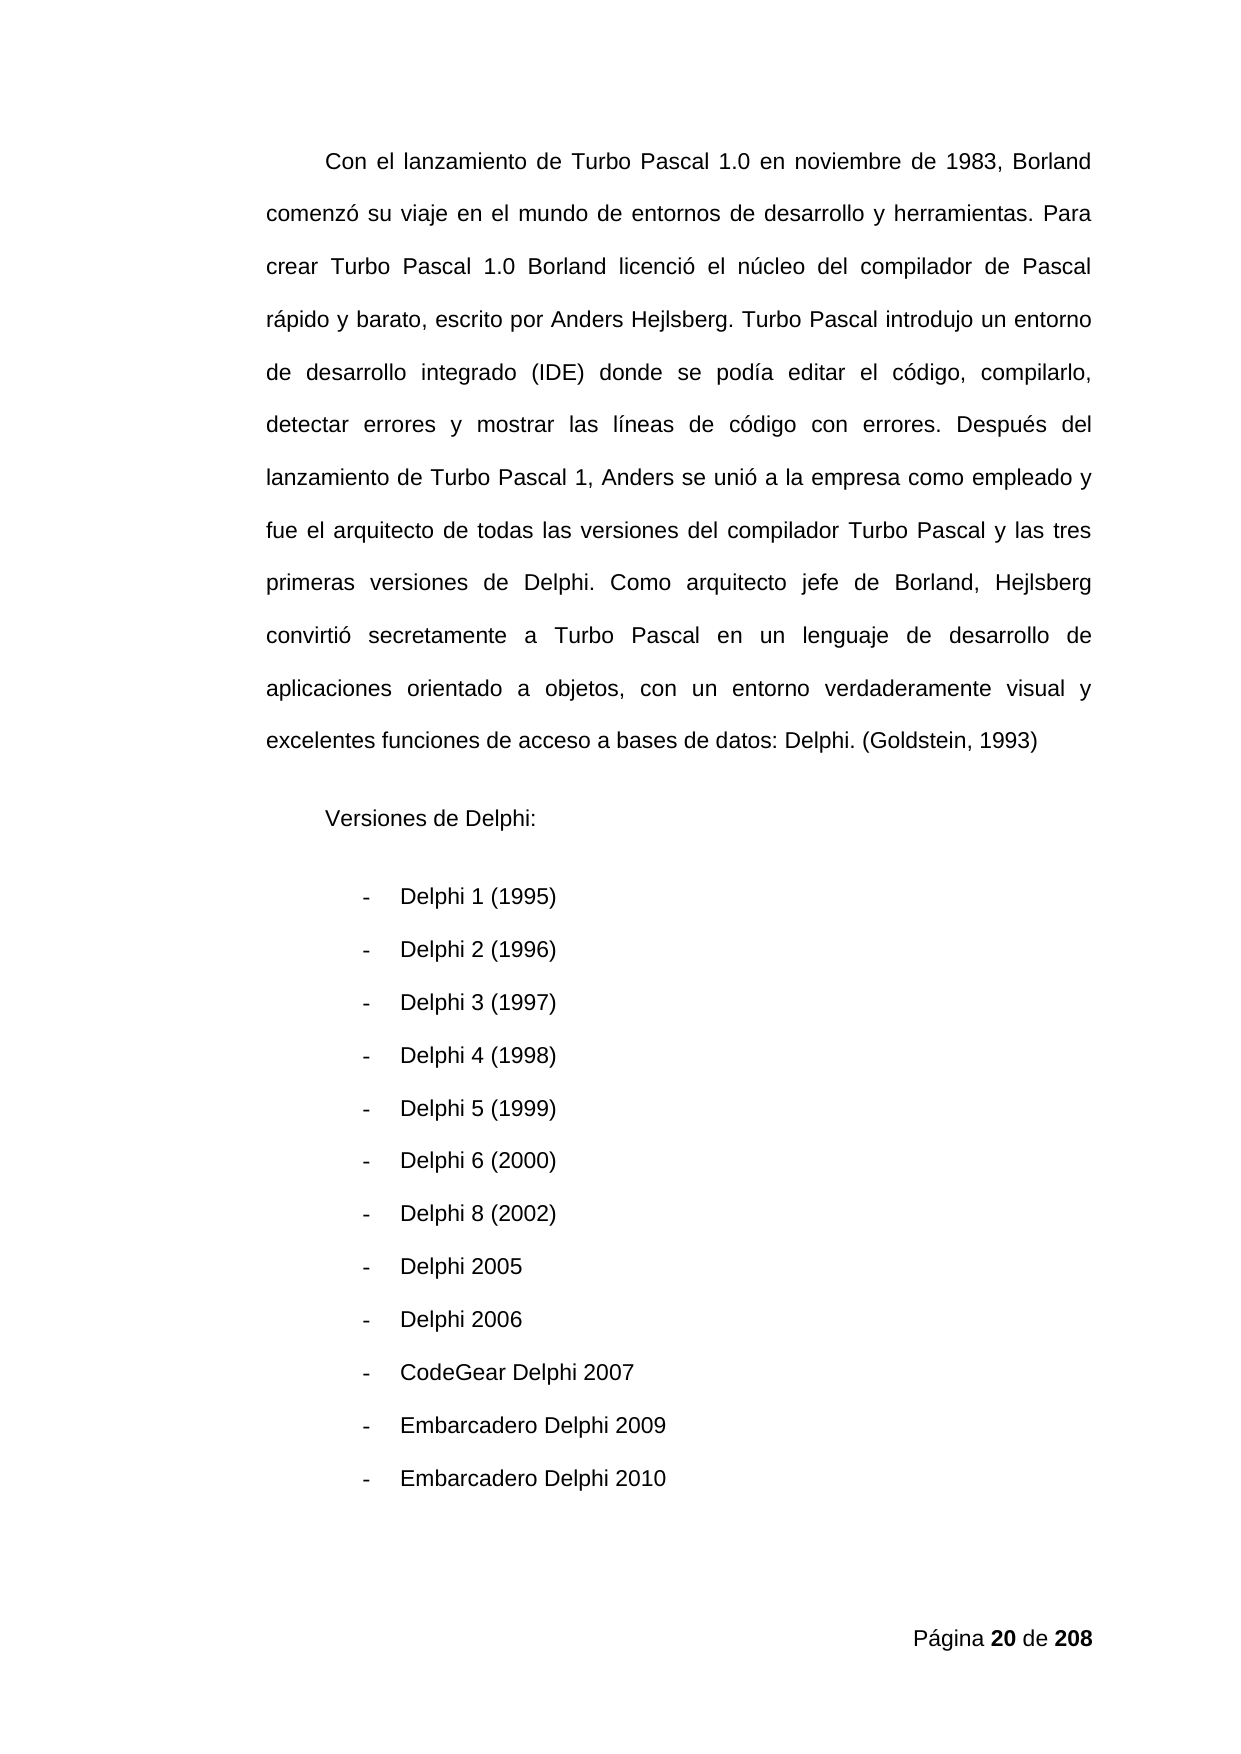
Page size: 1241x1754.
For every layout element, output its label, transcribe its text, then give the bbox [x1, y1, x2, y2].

list Delphi 8 (2002) [362, 1200, 1092, 1227]
list Delphi 6 (2000) [362, 1147, 1092, 1174]
list Delphi 3 (1997) [362, 989, 1092, 1015]
text Versiones de Delphi: [266, 805, 1092, 832]
list Delphi 1 (1995) [362, 883, 1092, 909]
list Delphi 2006 [362, 1306, 1092, 1333]
list Embarcadero Delphi 2010 [362, 1465, 1092, 1491]
list Delphi 2 (1996) [362, 936, 1092, 962]
list Delphi 4 (1998) [362, 1042, 1092, 1068]
list Delphi 5 (1999) [362, 1094, 1092, 1121]
list CodeGear Delphi 2007 [362, 1359, 1092, 1386]
text Con el lanzamiento de Turbo Pascal 1.0 en noviembre de 1983, Borland comenzó su viaje en el mundo de entornos de desarrollo y herramientas. Para crear Turbo Pascal 1.0 Borland licenció el núcleo del compilador de Pascal rápido y barato, escrito por Anders Hejlsberg. Turbo Pascal introdujo un entorno de desarrollo integrado (IDE) donde se podía editar el código, compilarlo, detectar errores y mostrar las líneas de código con errores. Después del lanzamiento de Turbo Pascal 1, Anders se unió a la empresa como empleado y fue el arquitecto de todas las versiones del compilador Turbo Pascal y las tres primeras versiones de Delphi. Como arquitecto jefe de Borland, Hejlsberg convirtió secretamente a Turbo Pascal en un lenguaje de desarrollo de aplicaciones orientado a objetos, con un entorno verdaderamente visual y excelentes funciones de acceso a bases de datos: Delphi. [266, 148, 1092, 754]
list Embarcadero Delphi 2009 [362, 1412, 1092, 1438]
list Delphi 2005 [362, 1253, 1092, 1280]
